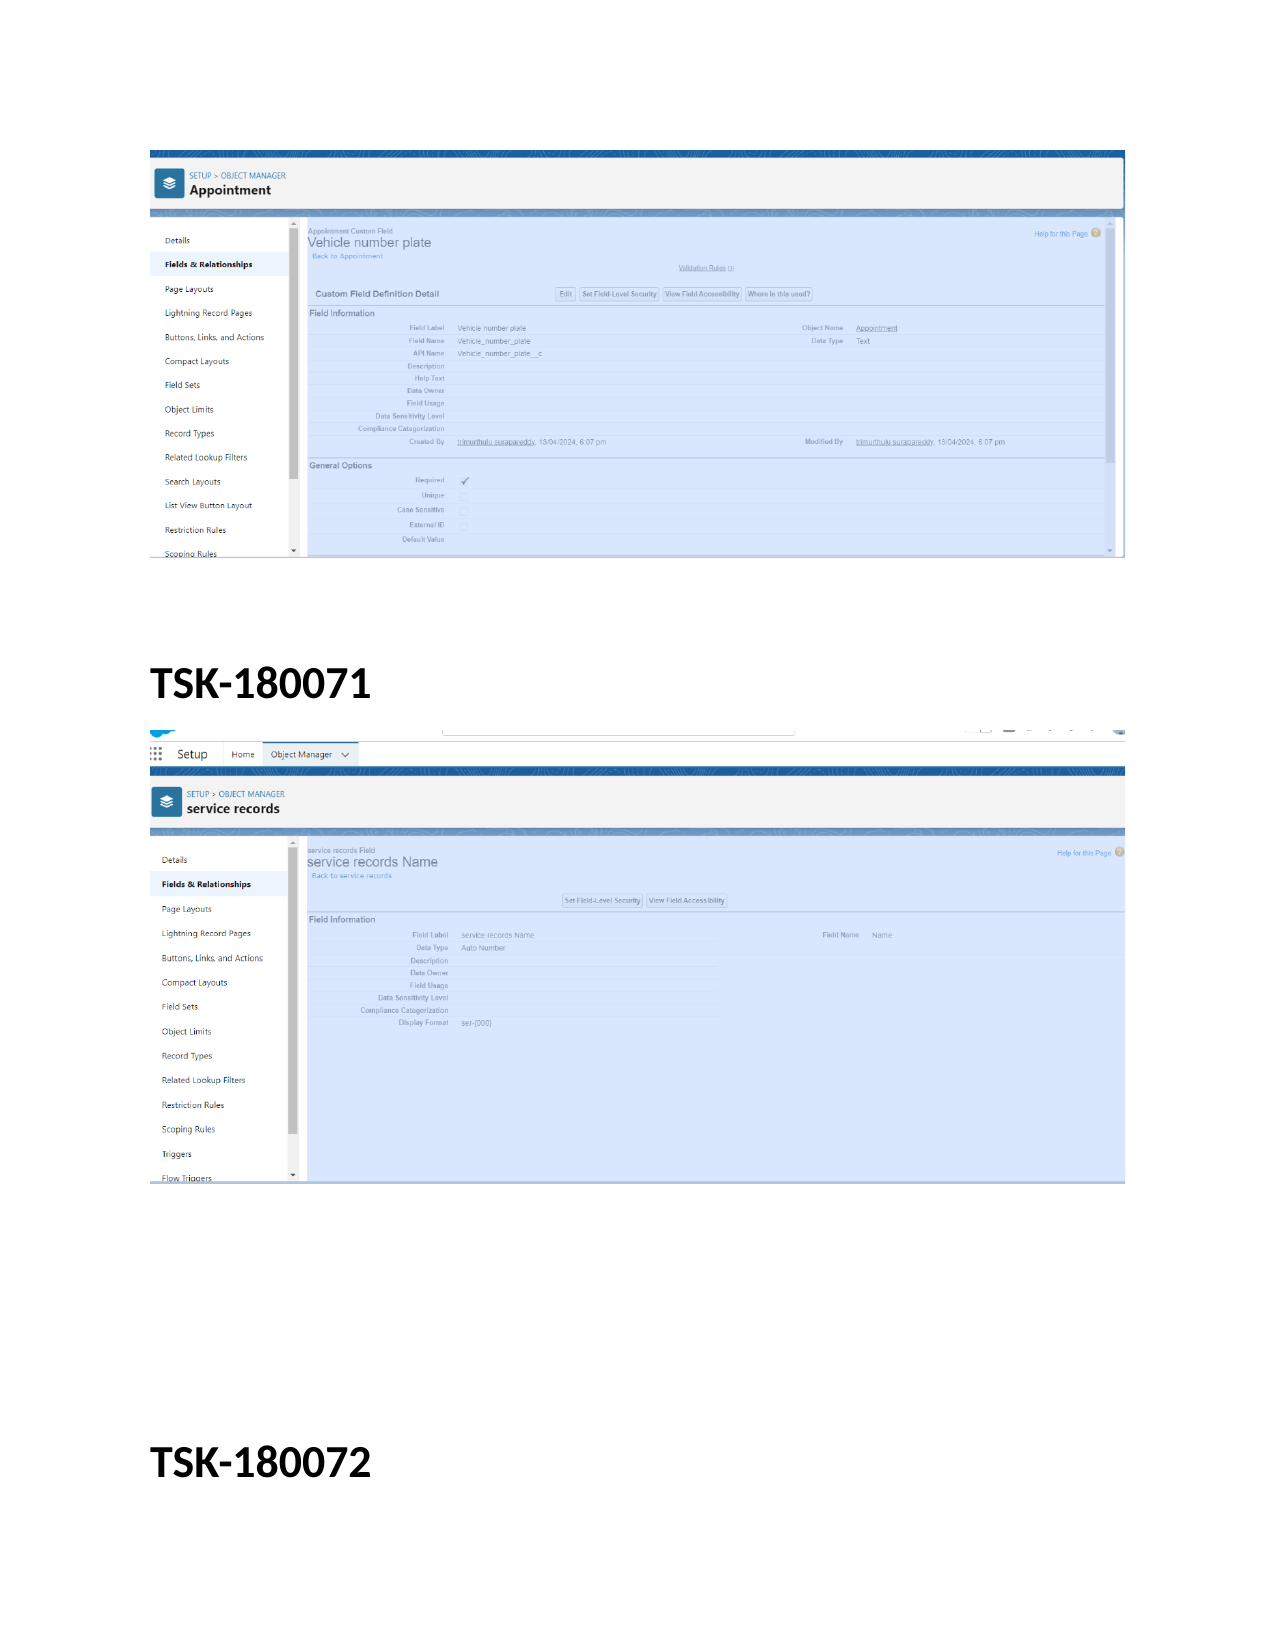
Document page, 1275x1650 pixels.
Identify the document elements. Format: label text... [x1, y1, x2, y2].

text TSK-180071 [150, 653, 1125, 709]
picture [150, 150, 1125, 558]
picture [150, 730, 1125, 1184]
text TSK-180072 [150, 1433, 1125, 1489]
